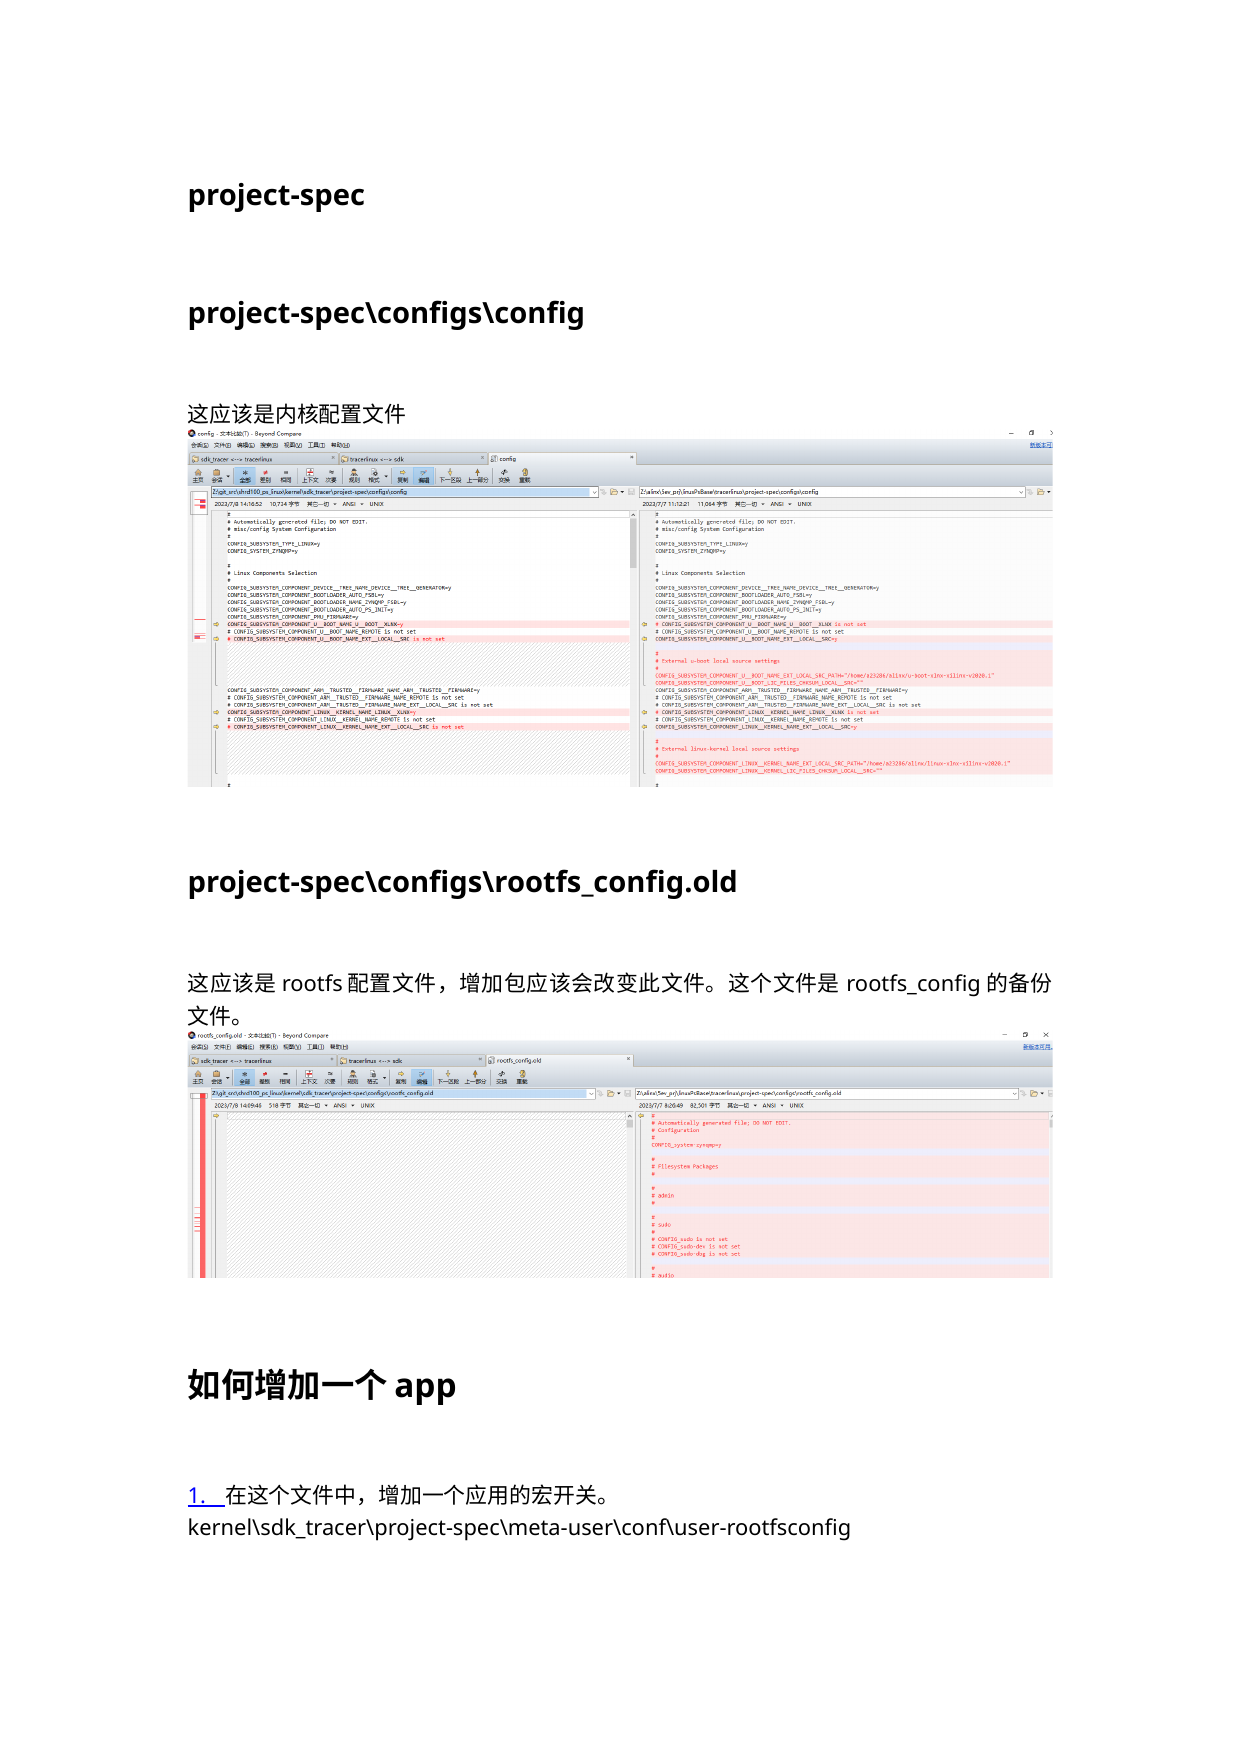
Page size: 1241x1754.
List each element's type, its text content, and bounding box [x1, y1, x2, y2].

subtitle project-spec [187, 162, 1053, 227]
text kernel\sdk_tracer\project-spec\meta-user\conf\user-rootfsconfig [187, 1510, 1053, 1543]
subtitle project-spec\configs\config [187, 279, 1053, 344]
picture [187, 1030, 1053, 1278]
picture [187, 429, 1053, 787]
subtitle 如何增加一个app [187, 1350, 1053, 1415]
text 这应该是内核配置文件 [187, 397, 1053, 429]
list 在这个文件中，增加一个应用的宏开关。 [187, 1478, 1053, 1510]
text 这应该是rootfs配置文件，增加包应该会改变此文件。这个文件是rootfs_config的备份文件。 [187, 966, 1053, 1030]
subtitle project-spec\configs\rootfs_config.old [187, 848, 1053, 913]
